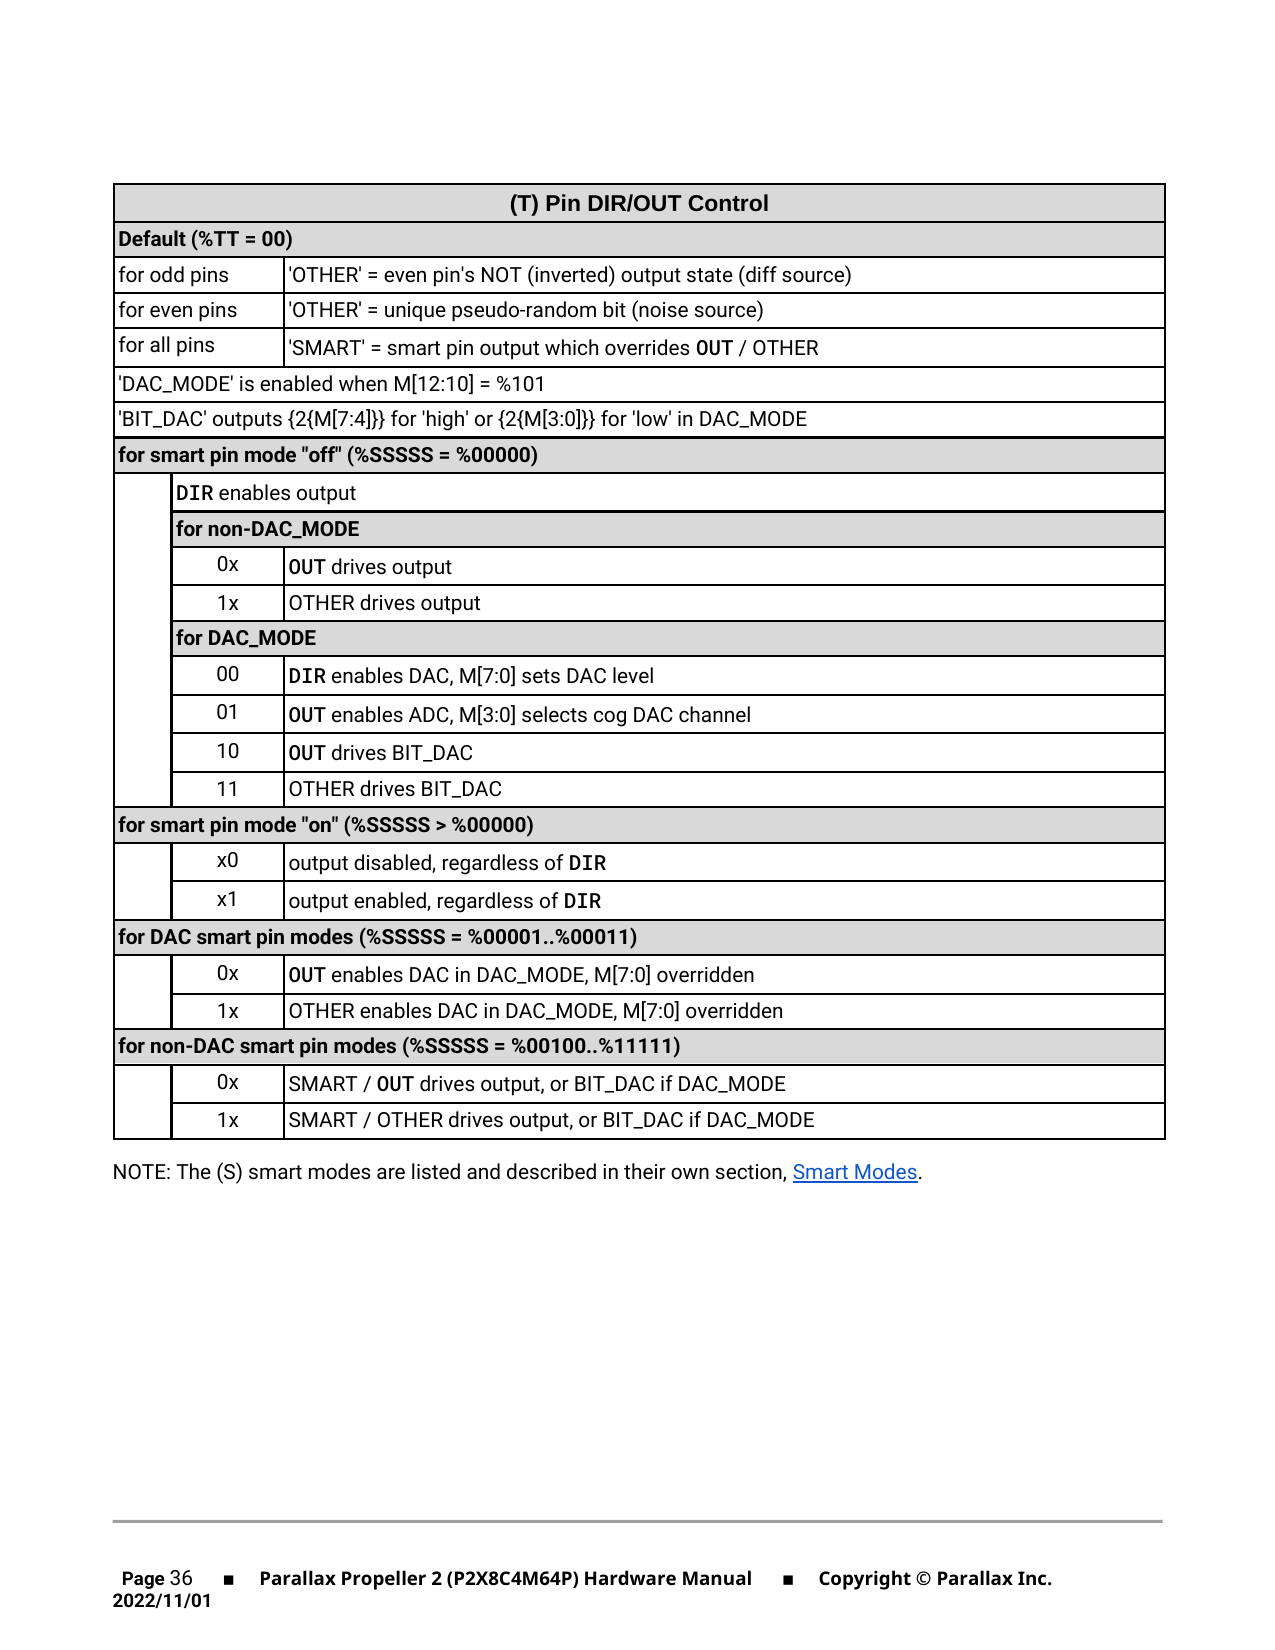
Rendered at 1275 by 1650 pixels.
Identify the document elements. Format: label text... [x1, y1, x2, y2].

table_cell [115, 844, 170, 919]
text NOTE: The (S) smart modes are listed and described in their own section, Smart Modes. [112, 1160, 1162, 1185]
table_cell [115, 474, 170, 806]
table_cell 1x [173, 586, 283, 620]
table_cell SMART / OTHER drives output, or BIT_DAC if DAC_MODE [285, 1104, 1164, 1137]
table_cell 'DAC_MODE' is enabled when M[12:10] = %101 [115, 368, 1164, 401]
table_header (T) Pin DIR/OUT Control [115, 185, 1164, 221]
table_cell 0x [173, 956, 283, 993]
table_cell 'BIT_DAC' outputs {2{M[7:4]}} for 'high' or {2{M[3:0]}} for 'low' in DAC_MODE [115, 403, 1164, 436]
table_cell DIR enables DAC, M[7:0] sets DAC level [285, 657, 1164, 694]
table_cell for non-DAC_MODE [173, 513, 1164, 546]
table_cell for DAC smart pin modes (%SSSSS = %00001..%00011) [115, 921, 1164, 954]
table_cell [115, 1066, 170, 1137]
table_cell OUT enables ADC, M[3:0] selects cog DAC channel [285, 696, 1164, 732]
table_cell 'OTHER' = unique pseudo-random bit (noise source) [285, 294, 1164, 327]
table_cell output enabled, regardless of DIR [285, 882, 1164, 919]
table_cell for smart pin mode "off" (%SSSSS = %00000) [115, 439, 1164, 472]
table_cell 'OTHER' = even pin's NOT (inverted) output state (diff source) [285, 258, 1164, 292]
table_cell 11 [173, 773, 283, 806]
table_cell 0x [173, 1066, 283, 1102]
table_cell 00 [173, 657, 283, 694]
table_cell OTHER enables DAC in DAC_MODE, M[7:0] overridden [285, 995, 1164, 1028]
table_cell 'SMART' = smart pin output which overrides OUT / OTHER [285, 329, 1164, 366]
table_cell OTHER drives BIT_DAC [285, 773, 1164, 806]
table_cell OUT drives output [285, 548, 1164, 584]
table_cell x0 [173, 844, 283, 880]
table_cell for all pins [115, 329, 283, 366]
table_cell SMART / OUT drives output, or BIT_DAC if DAC_MODE [285, 1066, 1164, 1102]
table_cell OUT drives BIT_DAC [285, 734, 1164, 771]
table_cell for smart pin mode "on" (%SSSSS > %00000) [115, 808, 1164, 842]
table_cell DIR enables output [173, 474, 1164, 510]
table_cell Default (%TT = 00) [115, 223, 1164, 256]
table_cell 1x [173, 995, 283, 1028]
table_cell for non-DAC smart pin modes (%SSSSS = %00100..%11111) [115, 1030, 1164, 1063]
table_cell 01 [173, 696, 283, 732]
table_cell 1x [173, 1104, 283, 1137]
table_cell for DAC_MODE [173, 622, 1164, 655]
table_cell 10 [173, 734, 283, 771]
table_cell OTHER drives output [285, 586, 1164, 620]
table_cell x1 [173, 882, 283, 919]
table_cell output disabled, regardless of DIR [285, 844, 1164, 880]
table_cell 0x [173, 548, 283, 584]
table_cell OUT enables DAC in DAC_MODE, M[7:0] overridden [285, 956, 1164, 993]
table_cell for odd pins [115, 258, 283, 292]
table_cell [115, 956, 170, 1028]
table_cell for even pins [115, 294, 283, 327]
